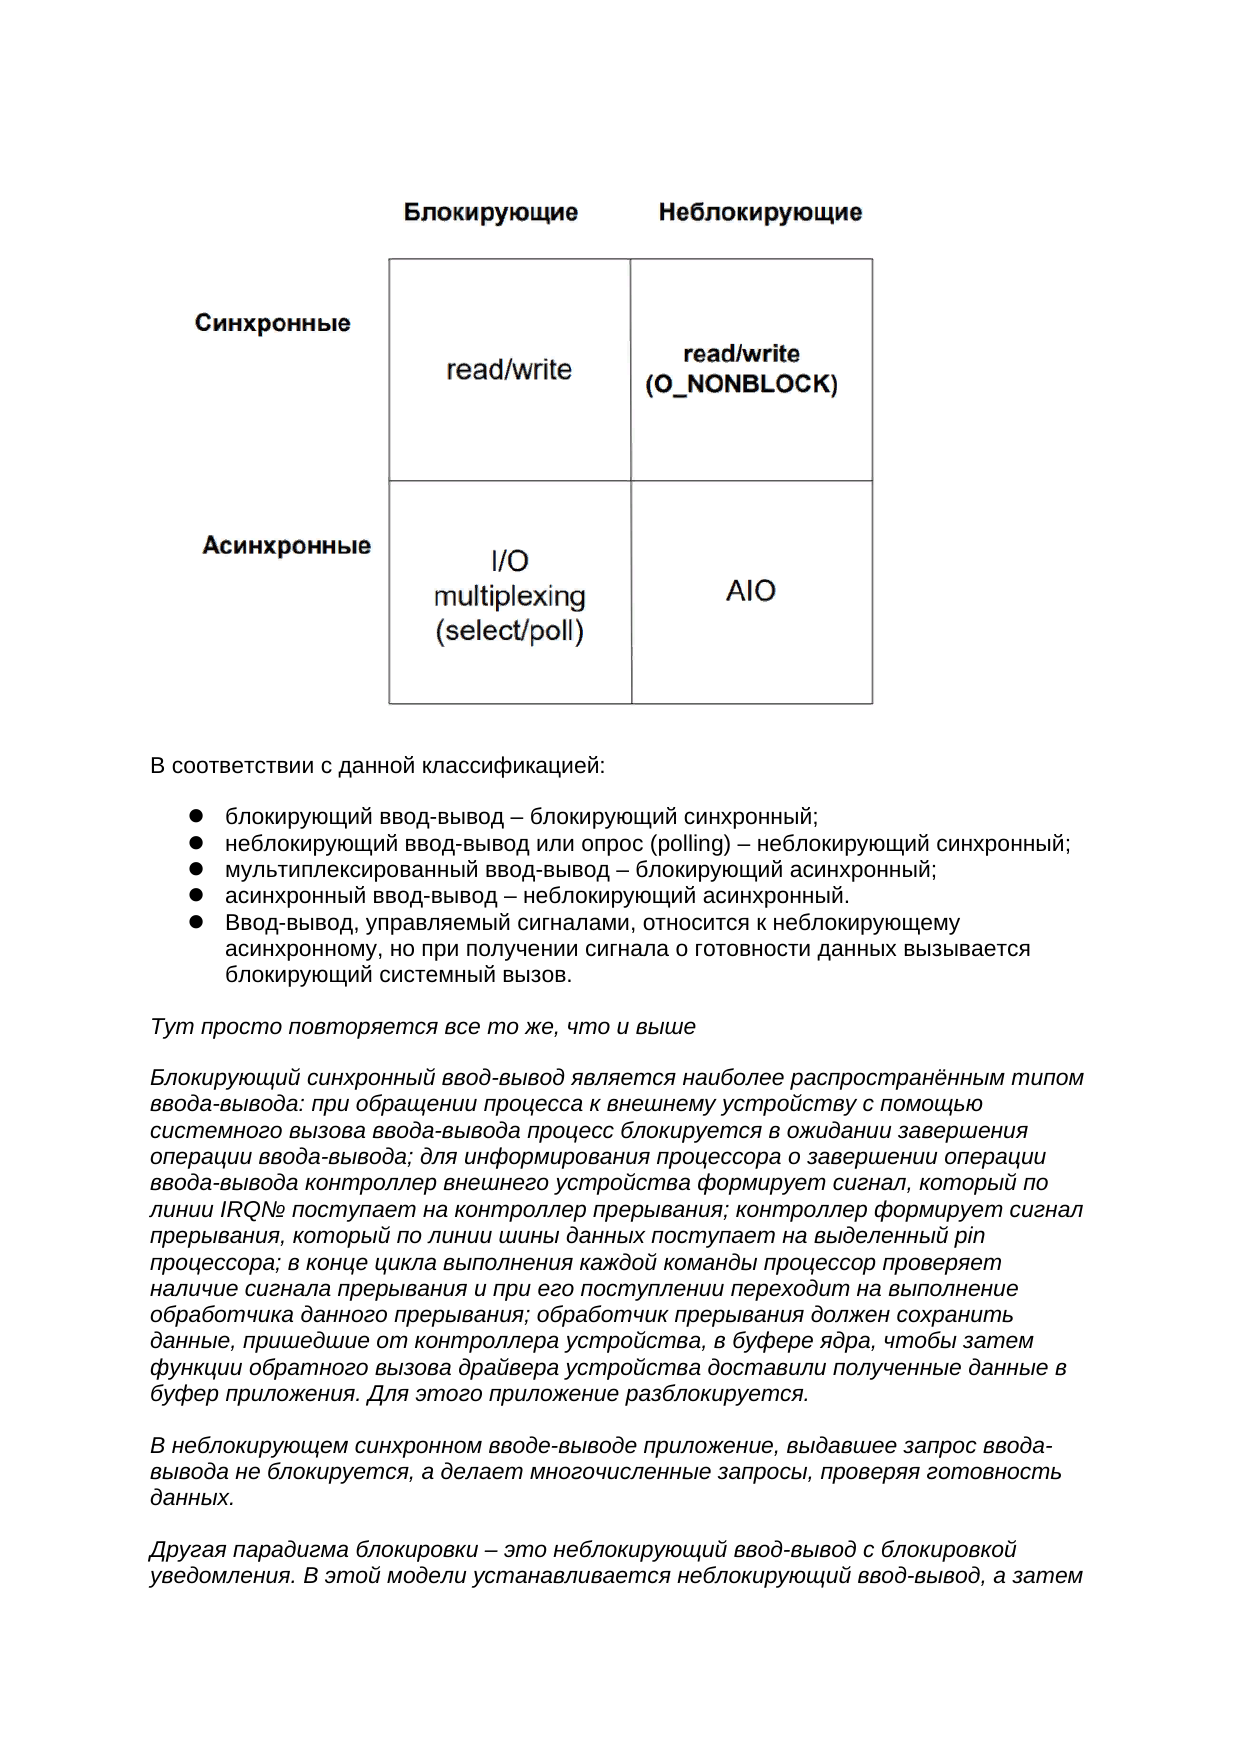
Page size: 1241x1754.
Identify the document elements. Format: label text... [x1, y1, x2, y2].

text В неблокирующем синхронном вводе-выводе приложение, выдавшее запрос ввода-вывода не блокируется, а делает многочисленные запросы, проверяя готовность данных. [150, 1432, 1090, 1511]
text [150, 1536, 1090, 1588]
list мультиплексированный ввод-вывод – блокирующий асинхронный; [187, 856, 1090, 882]
list неблокирующий ввод-вывод или опрос (polling) – неблокирующий синхронный; [187, 829, 1090, 856]
list Ввод-вывод, управляемый сигналами, относится к неблокирующему асинхронному, но при получении сигнала о готовности данных вызывается блокирующий системный вызов. [187, 908, 1090, 988]
list блокирующий ввод-вывод – блокирующий синхронный; [187, 803, 1090, 829]
text Тут просто повторяется все то же, что и выше [150, 1013, 1090, 1039]
text В соответствии с данной классификацией: [150, 752, 1090, 778]
list асинхронный ввод-вывод – неблокирующий асинхронный. [187, 882, 1090, 908]
picture [150, 150, 932, 727]
text Блокирующий синхронный ввод-вывод является наиболее распространённым типом ввода-вывода: при обращении процесса к внешнему устройству с помощью системного вызова ввода-вывода процесс блокируется в ожидании завершения операции ввода-вывода; для информирования процессора о завершении операции ввода-вывода контроллер внешнего устройства формирует сигнал, который по линии IRQ№ поступает на контроллер прерывания; контроллер формирует сигнал прерывания, который по линии шины данных поступает на выделенный pin процессора; в конце цикла выполнения каждой команды процессор проверяет наличие сигнала прерывания и при его поступлении переходит на выполнение обработчика данного прерывания; обработчик прерывания должен сохранить данные, пришедшие от контроллера устройства, в буфере ядра, чтобы затем функции обратного вызова драйвера устройства доставили полученные данные в буфер приложения. Для этого приложение разблокируется. [150, 1064, 1090, 1407]
